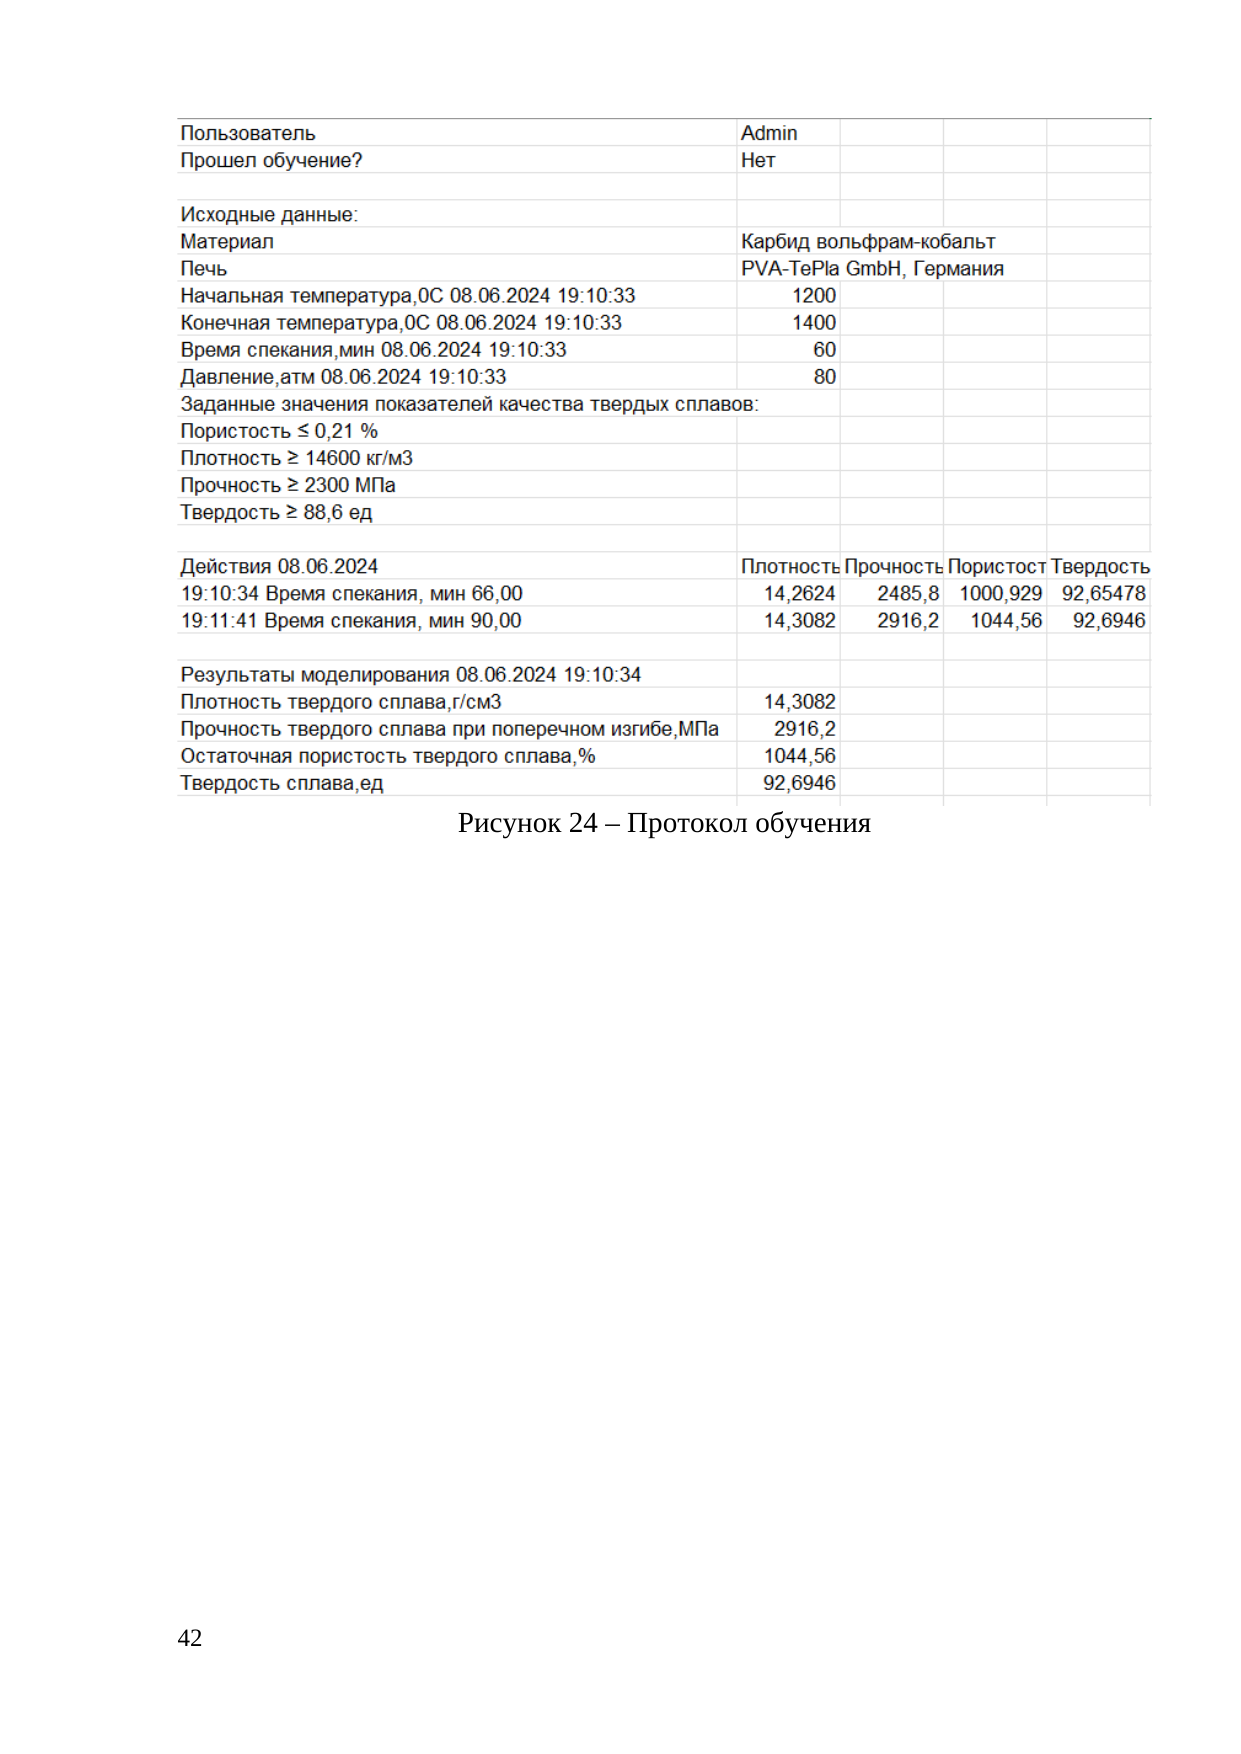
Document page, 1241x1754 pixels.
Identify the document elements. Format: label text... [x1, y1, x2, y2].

picture [177, 118, 1152, 806]
text Рисунок 24 – Протокол обучения [177, 806, 1152, 839]
